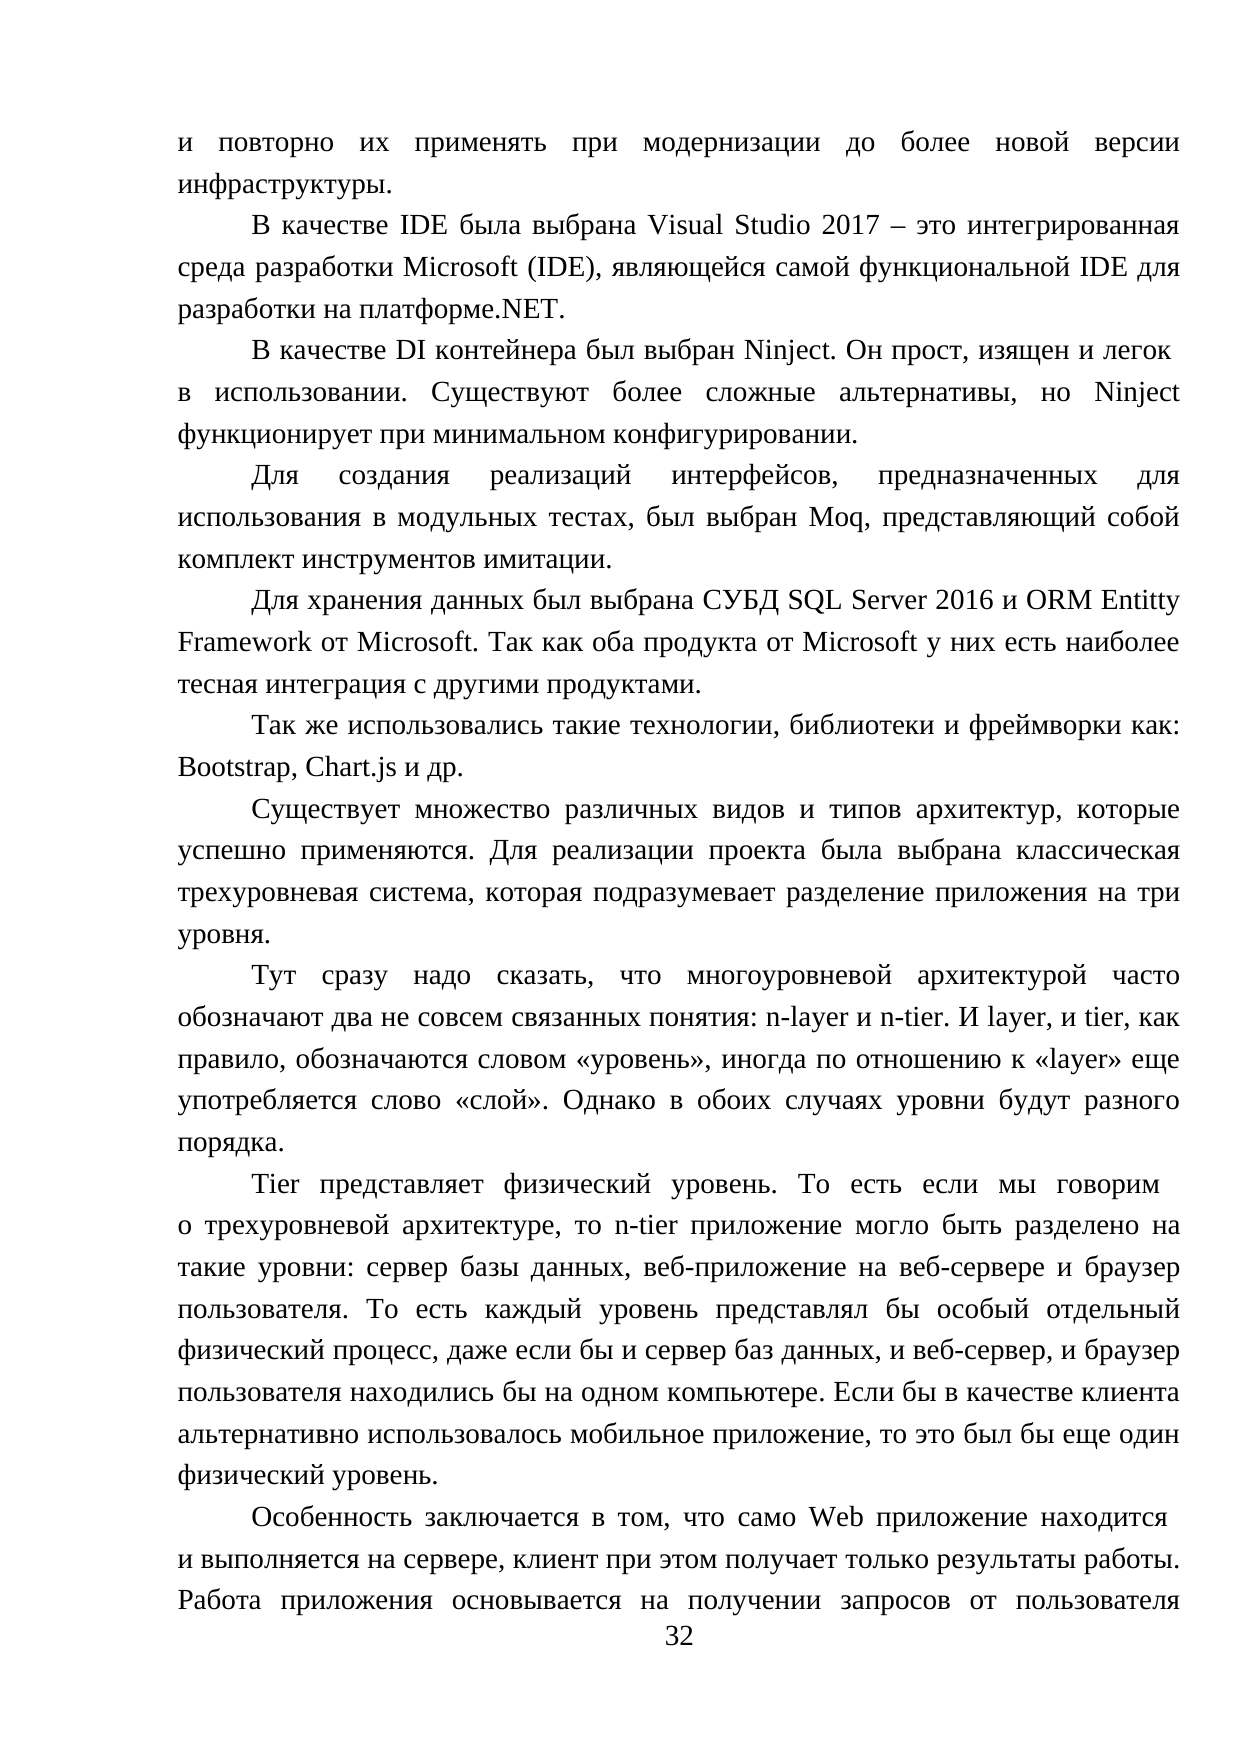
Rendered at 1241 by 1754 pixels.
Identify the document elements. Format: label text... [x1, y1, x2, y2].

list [177, 1493, 1181, 1618]
text В качестве DI контейнера был выбран Ninject. Он прост, изящен и легок в использовании. Существуют более сложные альтернативы, но Ninject функционирует при минимальном конфигурировании. [177, 326, 1181, 451]
list Существует множество различных видов и типов архитектур, которые успешно применяются. Для реализации проекта была выбрана классическая трехуровневая система, которая подразумевает разделение приложения на три уровня. [177, 785, 1181, 951]
text Для создания реализаций интерфейсов, предназначенных для использования в модульных тестах, был выбран Moq, представляющий собой комплект инструментов имитации. [177, 451, 1181, 576]
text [177, 118, 1181, 201]
text В качестве IDE была выбрана Visual Studio 2017 – это интегрированная среда разработки Microsoft (IDE), являющейся самой функциональной IDE для разработки на платформе.NET. [177, 201, 1181, 326]
text Для хранения данных был выбрана СУБД SQL Server 2016 и ORM Entitty Framework от Microsoft. Так как оба продукта от Microsoft у них есть наиболее тесная интеграция с другими продуктами. [177, 576, 1181, 701]
list Tier представляет физический уровень. То есть если мы говорим о трехуровневой архитектуре, то n-tier приложение могло быть разделено на такие уровни: сервер базы данных, веб-приложение на веб-сервере и браузер пользователя. То есть каждый уровень представлял бы особый отдельный физический процесс, даже если бы и сервер баз данных, и веб-сервер, и браузер пользователя находились бы на одном компьютере. Если бы в качестве клиента альтернативно использовалось мобильное приложение, то это был бы еще один физический уровень. [177, 1160, 1181, 1493]
list Тут сразу надо сказать, что многоуровневой архитектурой часто обозначают два не совсем связанных понятия: n-layer и n-tier. И layer, и tier, как правило, обозначаются словом «уровень», иногда по отношению к «layer» еще употребляется слово «слой». Однако в обоих случаях уровни будут разного порядка. [177, 951, 1181, 1160]
text Так же использовались такие технологии, библиотеки и фреймворки как: Bootstrap, Chart.js и др. [177, 701, 1181, 785]
